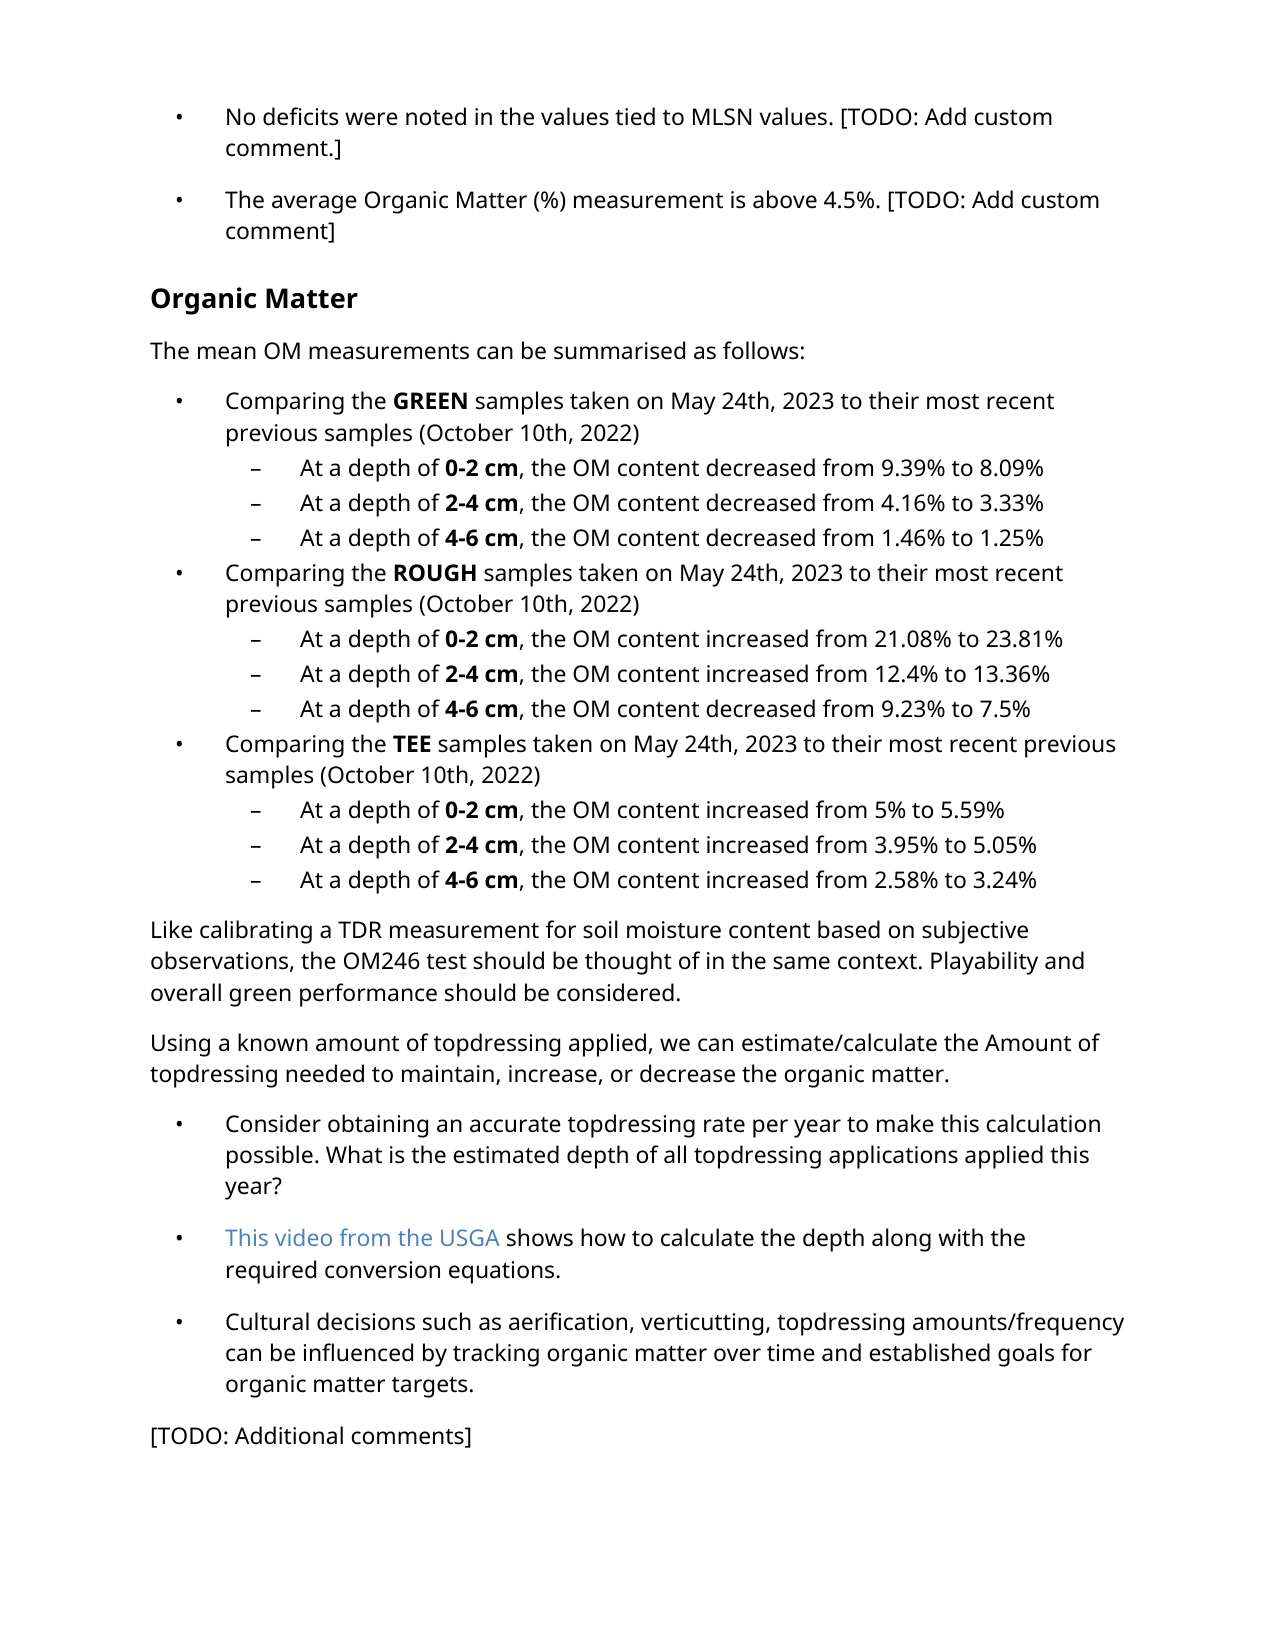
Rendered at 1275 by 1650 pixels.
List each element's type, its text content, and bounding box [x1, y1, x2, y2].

list The average Organic Matter (%) measurement is above 4.5%. [TODO: Add custom comment] [175, 184, 1125, 246]
list At a depth of 2-4 cm, the OM content increased from 3.95% to 5.05% [250, 829, 1125, 860]
list At a depth of 0-2 cm, the OM content decreased from 9.39% to 8.09% [250, 452, 1125, 483]
list At a depth of 0-2 cm, the OM content increased from 5% to 5.59% [250, 794, 1125, 825]
list At a depth of 4-6 cm, the OM content decreased from 1.46% to 1.25% [250, 522, 1125, 553]
list Consider obtaining an accurate topdressing rate per year to make this calculation possible. What is the estimated depth of all topdressing applications applied this year? [175, 1108, 1125, 1202]
list At a depth of 4-6 cm, the OM content decreased from 9.23% to 7.5% [250, 693, 1125, 724]
text Using a known amount of topdressing applied, we can estimate/calculate the Amount of topdressing needed to maintain, increase, or decrease the organic matter. [150, 1027, 1125, 1089]
list At a depth of 0-2 cm, the OM content increased from 21.08% to 23.81% [250, 623, 1125, 654]
list At a depth of 4-6 cm, the OM content increased from 2.58% to 3.24% [250, 864, 1125, 895]
text Like calibrating a TDR measurement for soil moisture content based on subjective observations, the OM246 test should be thought of in the same context. Playability and overall green performance should be considered. [150, 914, 1125, 1008]
subtitle Organic Matter [150, 280, 1125, 317]
text The mean OM measurements can be summarised as follows: [150, 335, 1125, 367]
list At a depth of 2-4 cm, the OM content increased from 12.4% to 13.36% [250, 658, 1125, 689]
list Comparing the GREEN samples taken on May 24th, 2023 to their most recent previous samples (October 10th, 2022) [175, 385, 1125, 448]
list Comparing the TEE samples taken on May 24th, 2023 to their most recent previous samples (October 10th, 2022) [175, 728, 1125, 790]
list This video from the USGA shows how to calculate the depth along with the required conversion equations. [175, 1222, 1125, 1285]
list Cultural decisions such as aerification, verticutting, topdressing amounts/frequency can be influenced by tracking organic matter over time and established goals for organic matter targets. [175, 1306, 1125, 1399]
list At a depth of 2-4 cm, the OM content decreased from 4.16% to 3.33% [250, 487, 1125, 518]
list Comparing the ROUGH samples taken on May 24th, 2023 to their most recent previous samples (October 10th, 2022) [175, 557, 1125, 619]
list No deficits were noted in the values tied to MLSN values. [TODO: Add custom comment.] [175, 101, 1125, 163]
text [TODO: Additional comments] [150, 1420, 1125, 1452]
